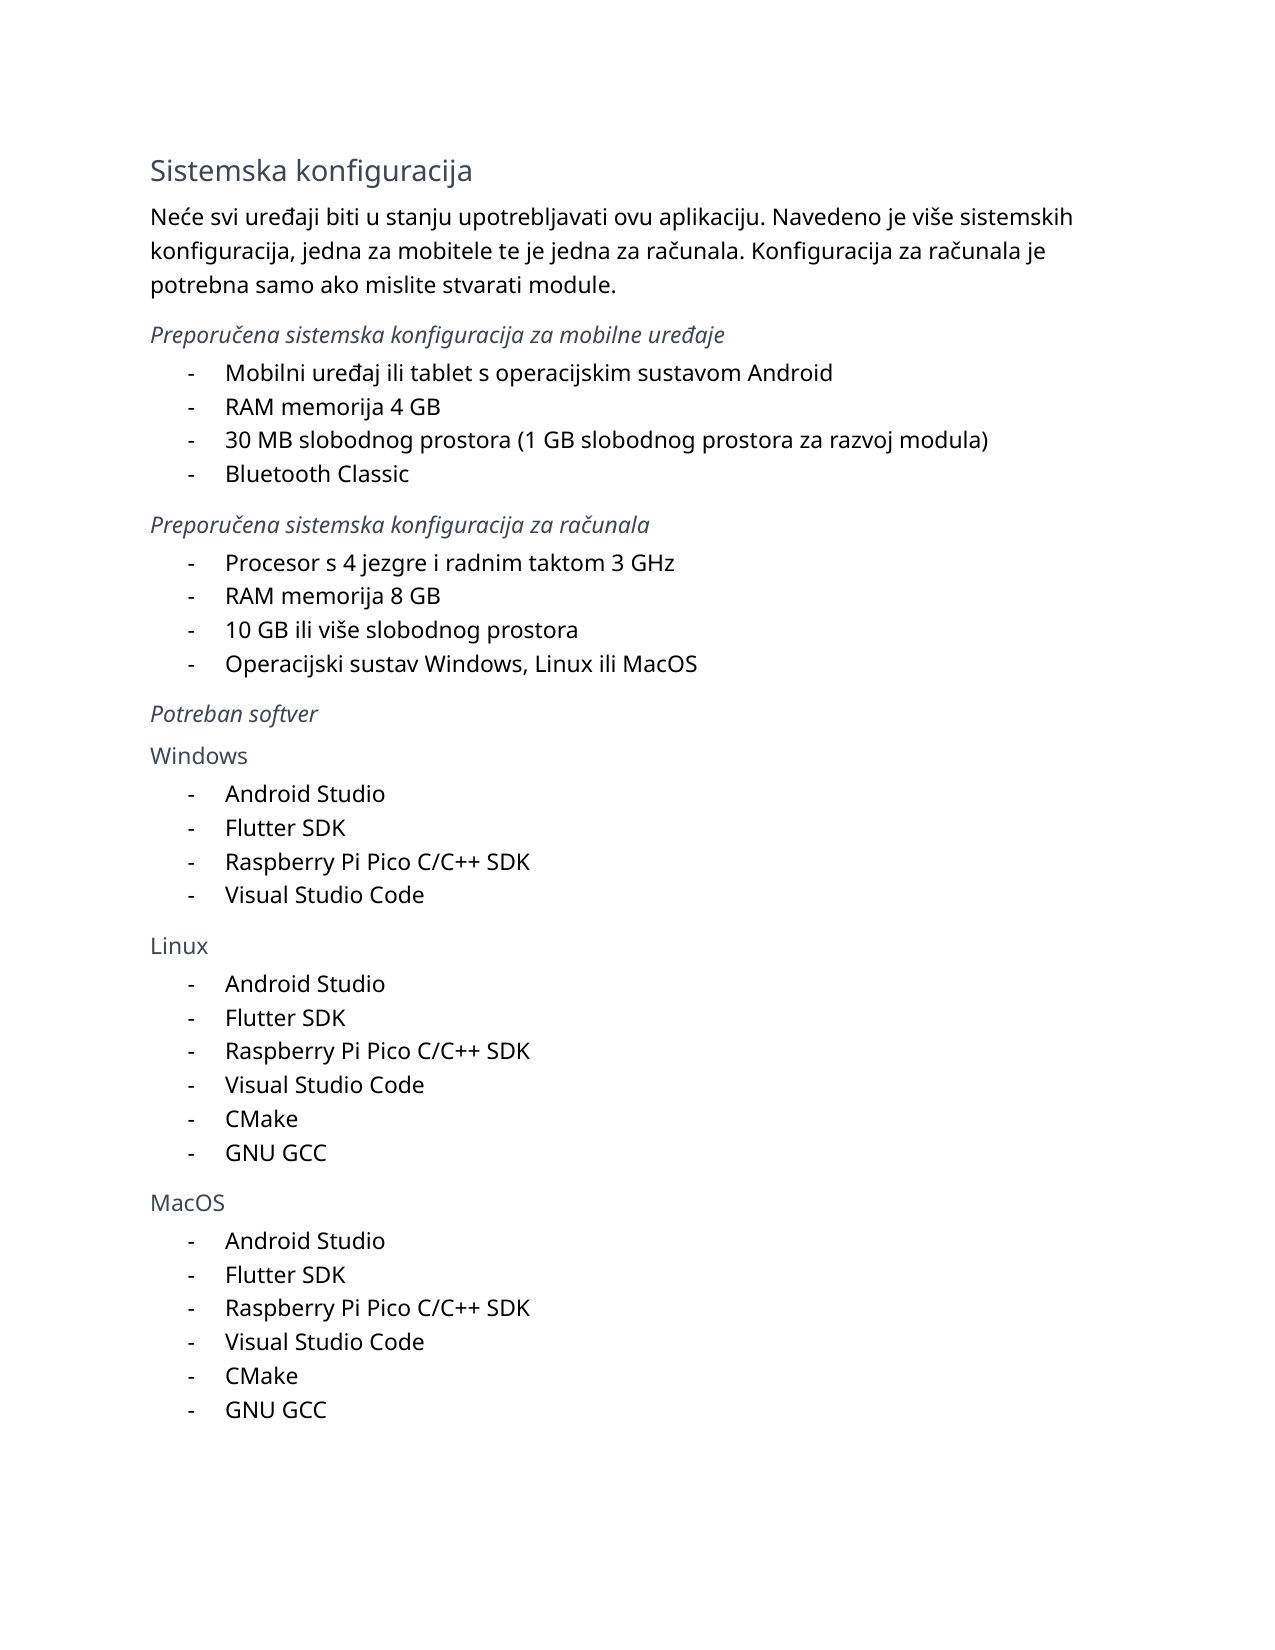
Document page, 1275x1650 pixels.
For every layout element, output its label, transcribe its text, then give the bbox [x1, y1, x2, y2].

list Android Studio [187, 778, 1125, 809]
subtitle Preporučena sistemska konfiguracija za mobilne uređaje [150, 319, 1125, 350]
subtitle Sistemska konfiguracija [150, 150, 1125, 190]
list Visual Studio Code [187, 879, 1125, 911]
list GNU GCC [187, 1394, 1125, 1425]
list Android Studio [187, 968, 1125, 999]
list Raspberry Pi Pico C/C++ SDK [187, 846, 1125, 877]
subtitle Windows [150, 740, 1125, 772]
list Procesor s 4 jezgre i radnim taktom 3 GHz [187, 547, 1125, 578]
subtitle Preporučena sistemska konfiguracija za računala [150, 509, 1125, 540]
list Flutter SDK [187, 1259, 1125, 1290]
list Flutter SDK [187, 812, 1125, 843]
list Raspberry Pi Pico C/C++ SDK [187, 1292, 1125, 1324]
list 10 GB ili više slobodnog prostora [187, 614, 1125, 645]
list Visual Studio Code [187, 1069, 1125, 1100]
list CMake [187, 1103, 1125, 1134]
subtitle Linux [150, 930, 1125, 961]
subtitle Potreban softver [150, 698, 1125, 729]
list Android Studio [187, 1225, 1125, 1256]
list 30 MB slobodnog prostora (1 GB slobodnog prostora za razvoj modula) [187, 424, 1125, 456]
subtitle MacOS [150, 1187, 1125, 1218]
list RAM memorija 4 GB [187, 391, 1125, 422]
list Bluetooth Classic [187, 458, 1125, 489]
list Flutter SDK [187, 1002, 1125, 1033]
list GNU GCC [187, 1137, 1125, 1168]
list Operacijski sustav Windows, Linux ili MacOS [187, 648, 1125, 679]
list Visual Studio Code [187, 1326, 1125, 1357]
list Raspberry Pi Pico C/C++ SDK [187, 1035, 1125, 1067]
list RAM memorija 8 GB [187, 580, 1125, 612]
list CMake [187, 1360, 1125, 1391]
text Neće svi uređaji biti u stanju upotrebljavati ovu aplikaciju. Navedeno je više sistemskih konfiguracija, jedna za mobitele te je jedna za računala. Konfiguracija za računala je potrebna samo ako mislite stvarati module. [150, 201, 1125, 300]
list Mobilni uređaj ili tablet s operacijskim sustavom Android [187, 357, 1125, 388]
